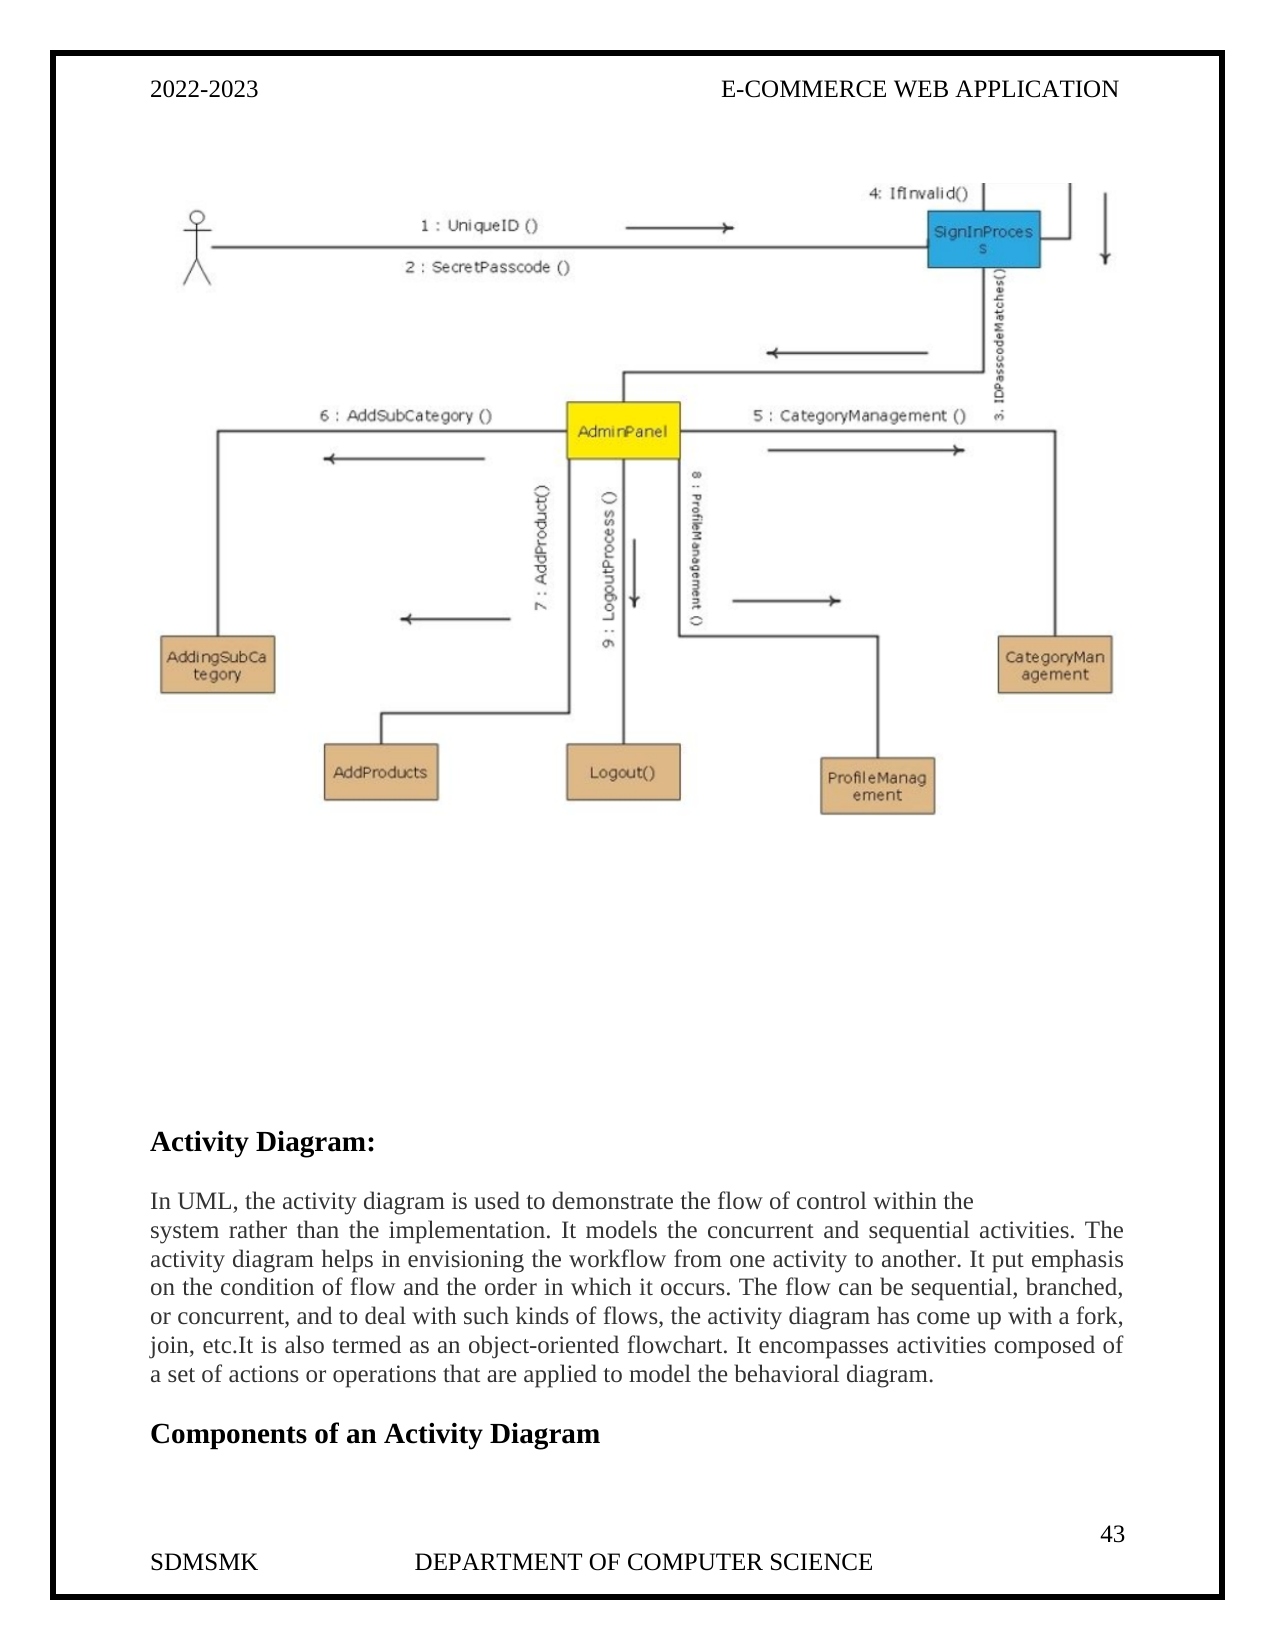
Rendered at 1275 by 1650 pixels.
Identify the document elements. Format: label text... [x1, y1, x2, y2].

text Components of an Activity Diagram [150, 1416, 1125, 1450]
text In UML, the activity diagram is used to demonstrate the flow of control within the [150, 1186, 1125, 1215]
text Activity Diagram: [150, 1124, 1125, 1157]
picture [150, 183, 1125, 827]
text system rather than the implementation. It models the concurrent and sequential activities. The activity diagram helps in envisioning the workflow from one activity to another. It put emphasis on the condition of flow and the order in which it occurs. The flow can be sequential, branched, or concurrent, and to deal with such kinds of flows, the activity diagram has come up with a fork, join, etc.It is also termed as an object-oriented flowchart. It encompasses activities composed of a set of actions or operations that are applied to model the behavioral diagram. [150, 1215, 1125, 1387]
